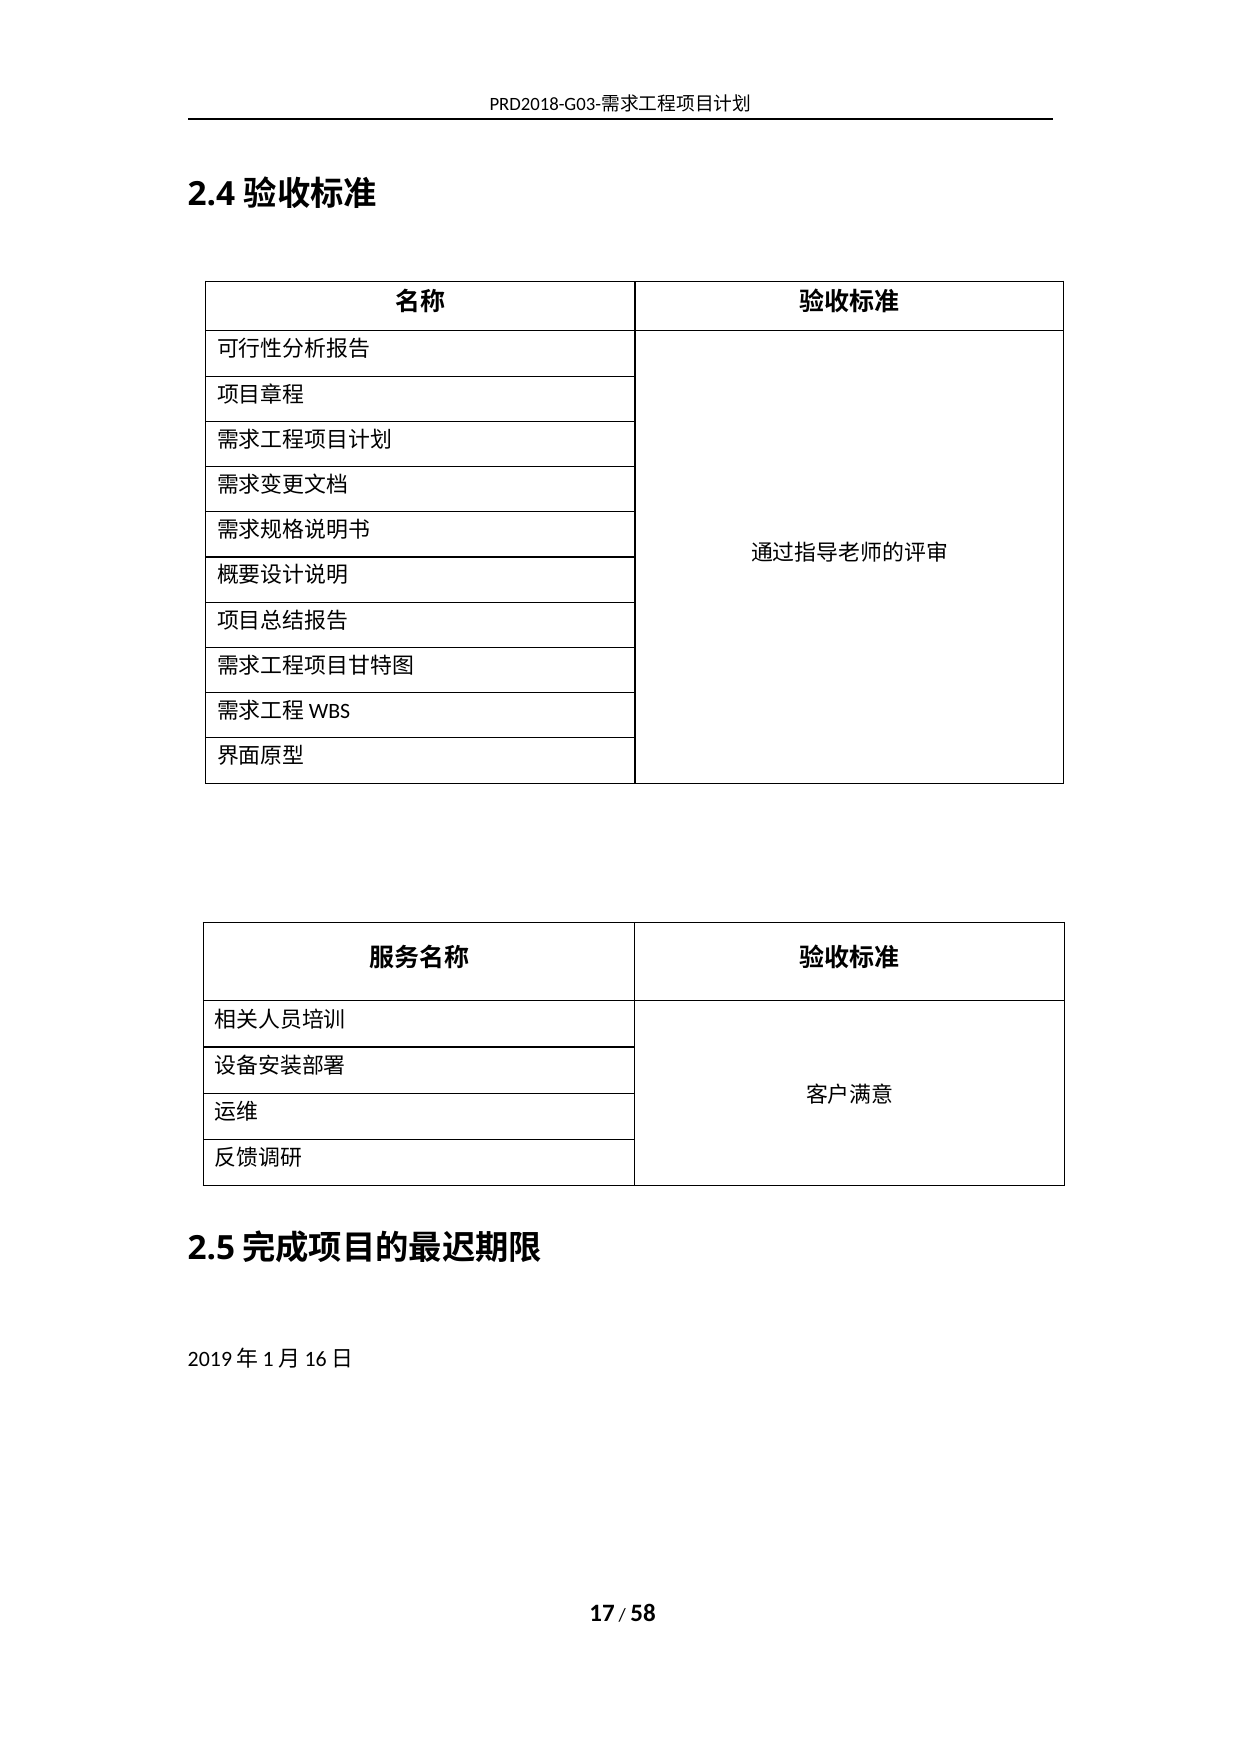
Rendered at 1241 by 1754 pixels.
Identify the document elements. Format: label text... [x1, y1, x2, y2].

table_cell 项目章程 [206, 377, 634, 421]
table_cell 需求变更文档 [206, 467, 634, 511]
table_cell 可行性分析报告 [206, 331, 634, 376]
table_header 名称 [206, 282, 634, 330]
table_header 服务名称 [204, 923, 634, 1000]
table_cell 需求规格说明书 [206, 512, 634, 556]
table_cell 客户满意 [635, 1001, 1064, 1184]
table_cell 反馈调研 [204, 1140, 634, 1184]
table_cell 相关人员培训 [204, 1001, 634, 1046]
table_cell 需求工程WBS [206, 693, 634, 737]
table_cell 运维 [204, 1094, 634, 1138]
table_header 验收标准 [635, 923, 1064, 1000]
table_cell 需求工程项目计划 [206, 422, 634, 466]
subtitle 2.5完成项目的最迟期限 [187, 1213, 1053, 1278]
subtitle 2.4 验收标准 [187, 158, 1053, 223]
table_cell 需求工程项目甘特图 [206, 648, 634, 692]
table_header 验收标准 [636, 282, 1063, 330]
text 2019年1月16日 [187, 1340, 1053, 1373]
table_cell 通过指导老师的评审 [636, 331, 1063, 782]
table_cell 界面原型 [206, 738, 634, 782]
table_cell 设备安装部署 [204, 1048, 634, 1092]
table_cell 概要设计说明 [206, 558, 634, 602]
table_cell 项目总结报告 [206, 603, 634, 647]
